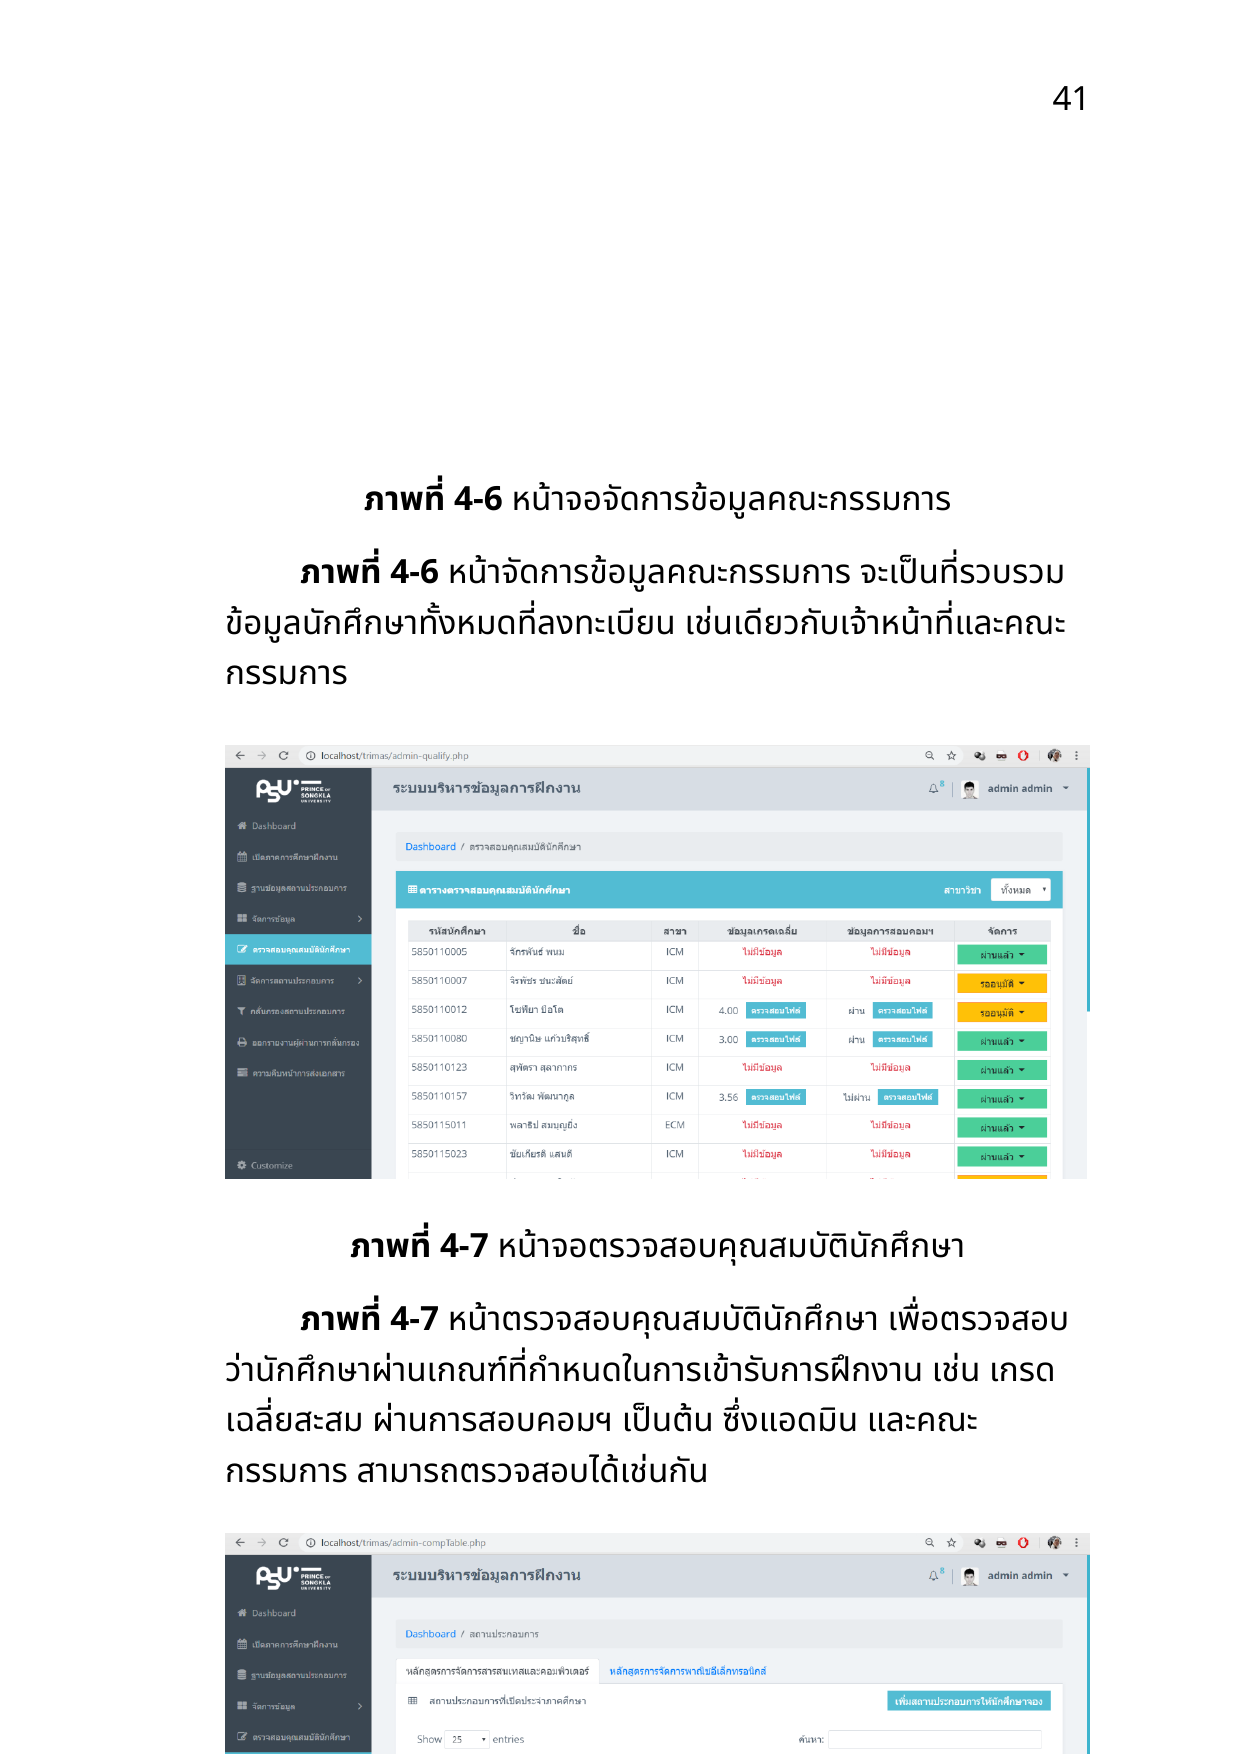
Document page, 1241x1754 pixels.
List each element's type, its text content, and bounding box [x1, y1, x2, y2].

text ภาพที่ 4-7 หน้าตรวจสอบคุณสมบัตินักศึกษา เพื่อตรวจสอบว่านักศึกษาผ่านเกณฑ์ที่กำหนดในการเข้ารับการฝึกงาน เช่น เกรดเฉลี่ยสะสม ผ่านการสอบคอมฯ เป็นต้น ซึ่งแอดมิน และคณะกรรมการ สามารถตรวจสอบได้เช่นกัน [225, 1295, 1090, 1497]
text ภาพที่ 4-6 หน้าจัดการ​ข้อมูลคณะกรรมการ จะเป็นที่รวบรวมข้อมูล​​นักศึกษา​ทั้งหมดที่ลงทะเบียน เช่นเดียวกับเจ้าหน้าที่และคณะกรรมการ [225, 548, 1090, 699]
text ภาพที่ 4-6 หน้าจอจัดการ​ข้อมูลคณะกรรมการ [225, 475, 1090, 525]
picture [225, 745, 1090, 1179]
picture [225, 1533, 1090, 1754]
text ภาพที่ 4-7 หน้าจอตรวจสอบคุณสมบัตินักศึกษา [225, 1222, 1090, 1272]
